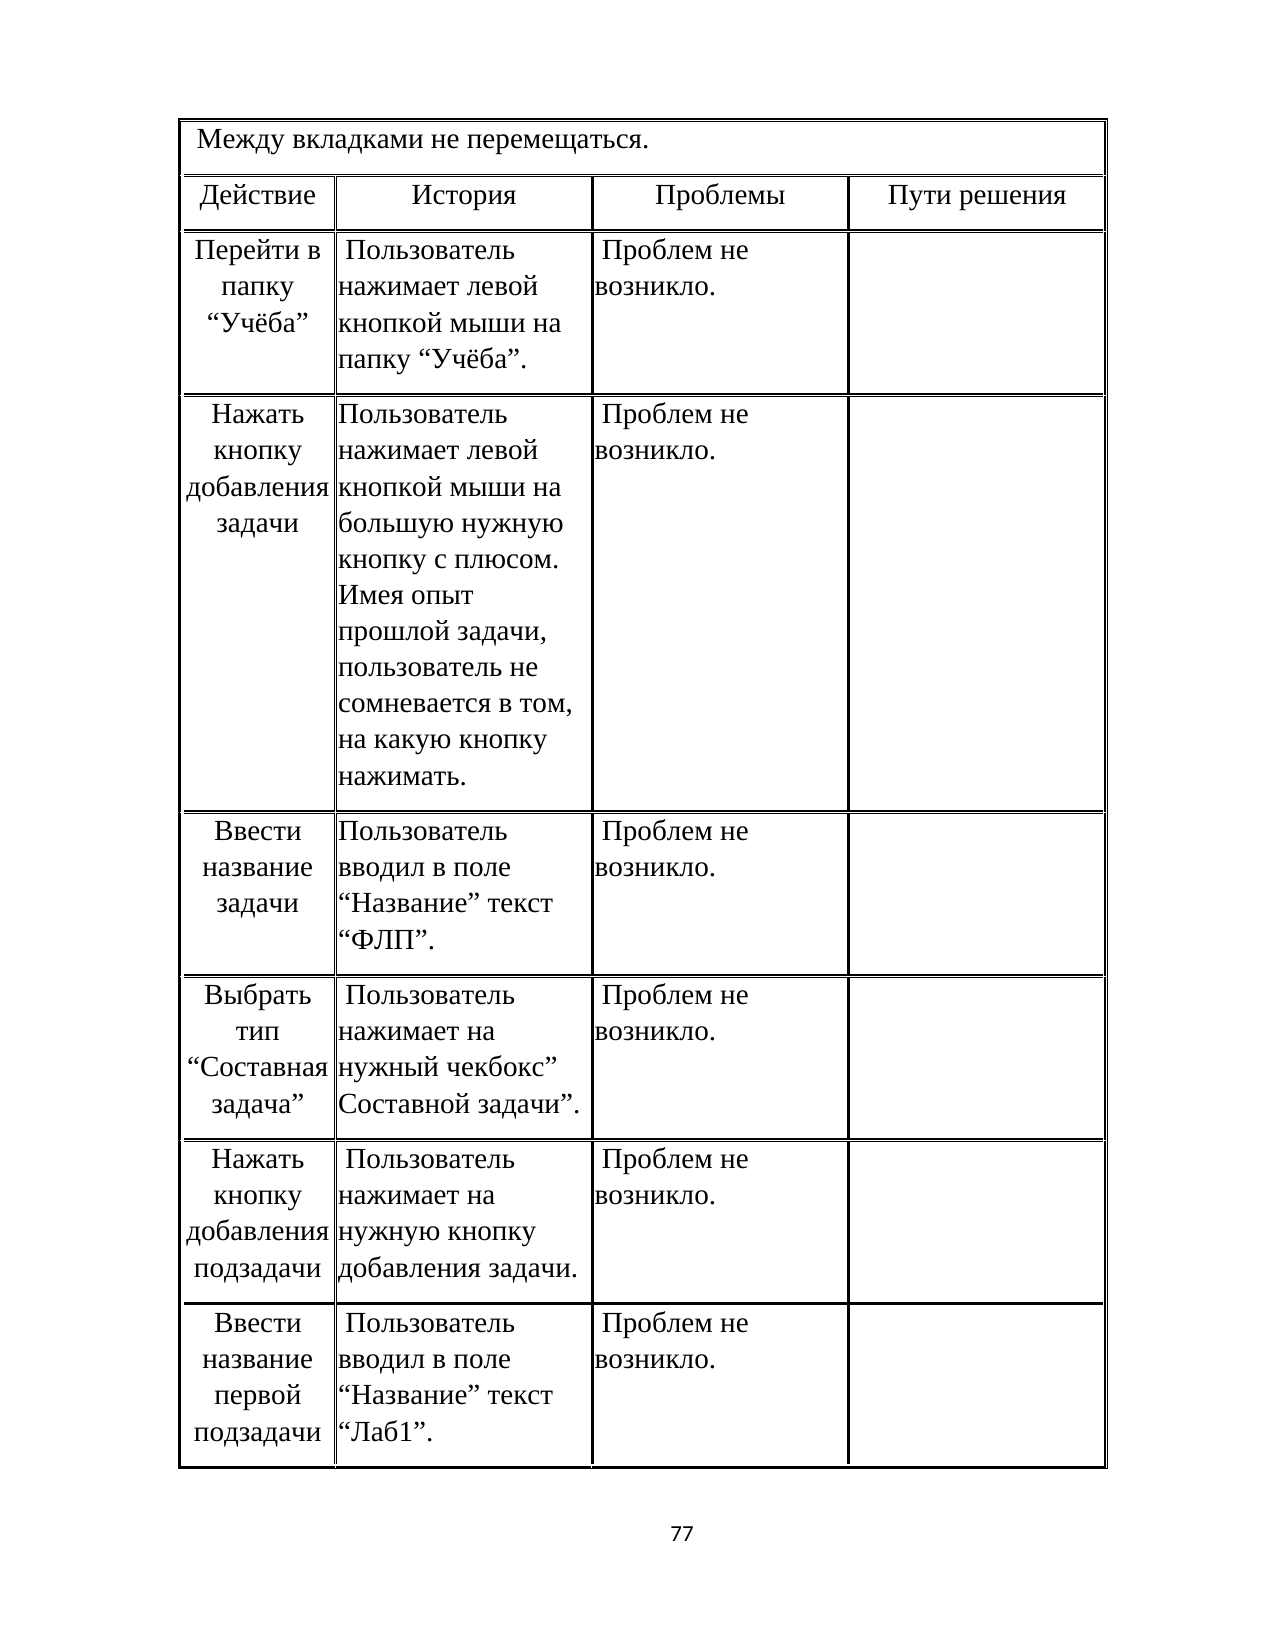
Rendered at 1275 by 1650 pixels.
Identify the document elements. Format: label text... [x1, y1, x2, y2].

table_cell Пользователь нажимает левой кнопкой мыши на папку “Учёба”. [337, 233, 591, 393]
table_cell Перейти в папку “Учёба” [181, 229, 334, 393]
table_cell Действие [180, 174, 336, 229]
table_cell [848, 1302, 1104, 1466]
table_cell Выбрать тип “Составная задача” [181, 974, 334, 1138]
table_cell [592, 1305, 848, 1466]
table_cell Проблем не возникло. [594, 978, 847, 1138]
table_cell [850, 229, 1105, 393]
table_cell Пользователь вводил в поле “Название” текст “ФЛП”. [337, 814, 591, 974]
table_cell Пользователь нажимает на нужный чекбокс” Составной задачи”. [337, 978, 591, 1138]
table_cell Пути решения [848, 174, 1106, 229]
table_cell Проблемы [594, 177, 847, 229]
table_cell Ввести название задачи [181, 810, 334, 974]
table_cell Пользователь нажимает левой кнопкой мыши на большую нужную кнопку с плюсом. Имея опыт прошлой задачи, пользователь не сомневается в том, на какую кнопку нажимать. [337, 397, 591, 810]
table_cell Проблем не возникло. [594, 233, 847, 393]
table_cell Проблем не возникло. [594, 1142, 847, 1302]
table_cell [850, 393, 1105, 810]
table_cell Нажать кнопку добавления подзадачи [181, 1138, 334, 1302]
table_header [181, 122, 1104, 174]
table_cell Ввести название первой подзадачи [181, 1302, 336, 1466]
table_cell Пользователь вводил в поле “Название” текст “Лаб1”. [336, 1305, 592, 1466]
table_cell [850, 974, 1105, 1138]
table_cell [850, 1138, 1105, 1302]
table_cell История [337, 177, 591, 229]
table_cell Нажать кнопку добавления задачи [181, 393, 334, 810]
table_cell Проблем не возникло. [594, 814, 847, 974]
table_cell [337, 1142, 591, 1302]
table_cell Проблем не возникло. [594, 397, 847, 810]
table_cell [850, 810, 1105, 974]
